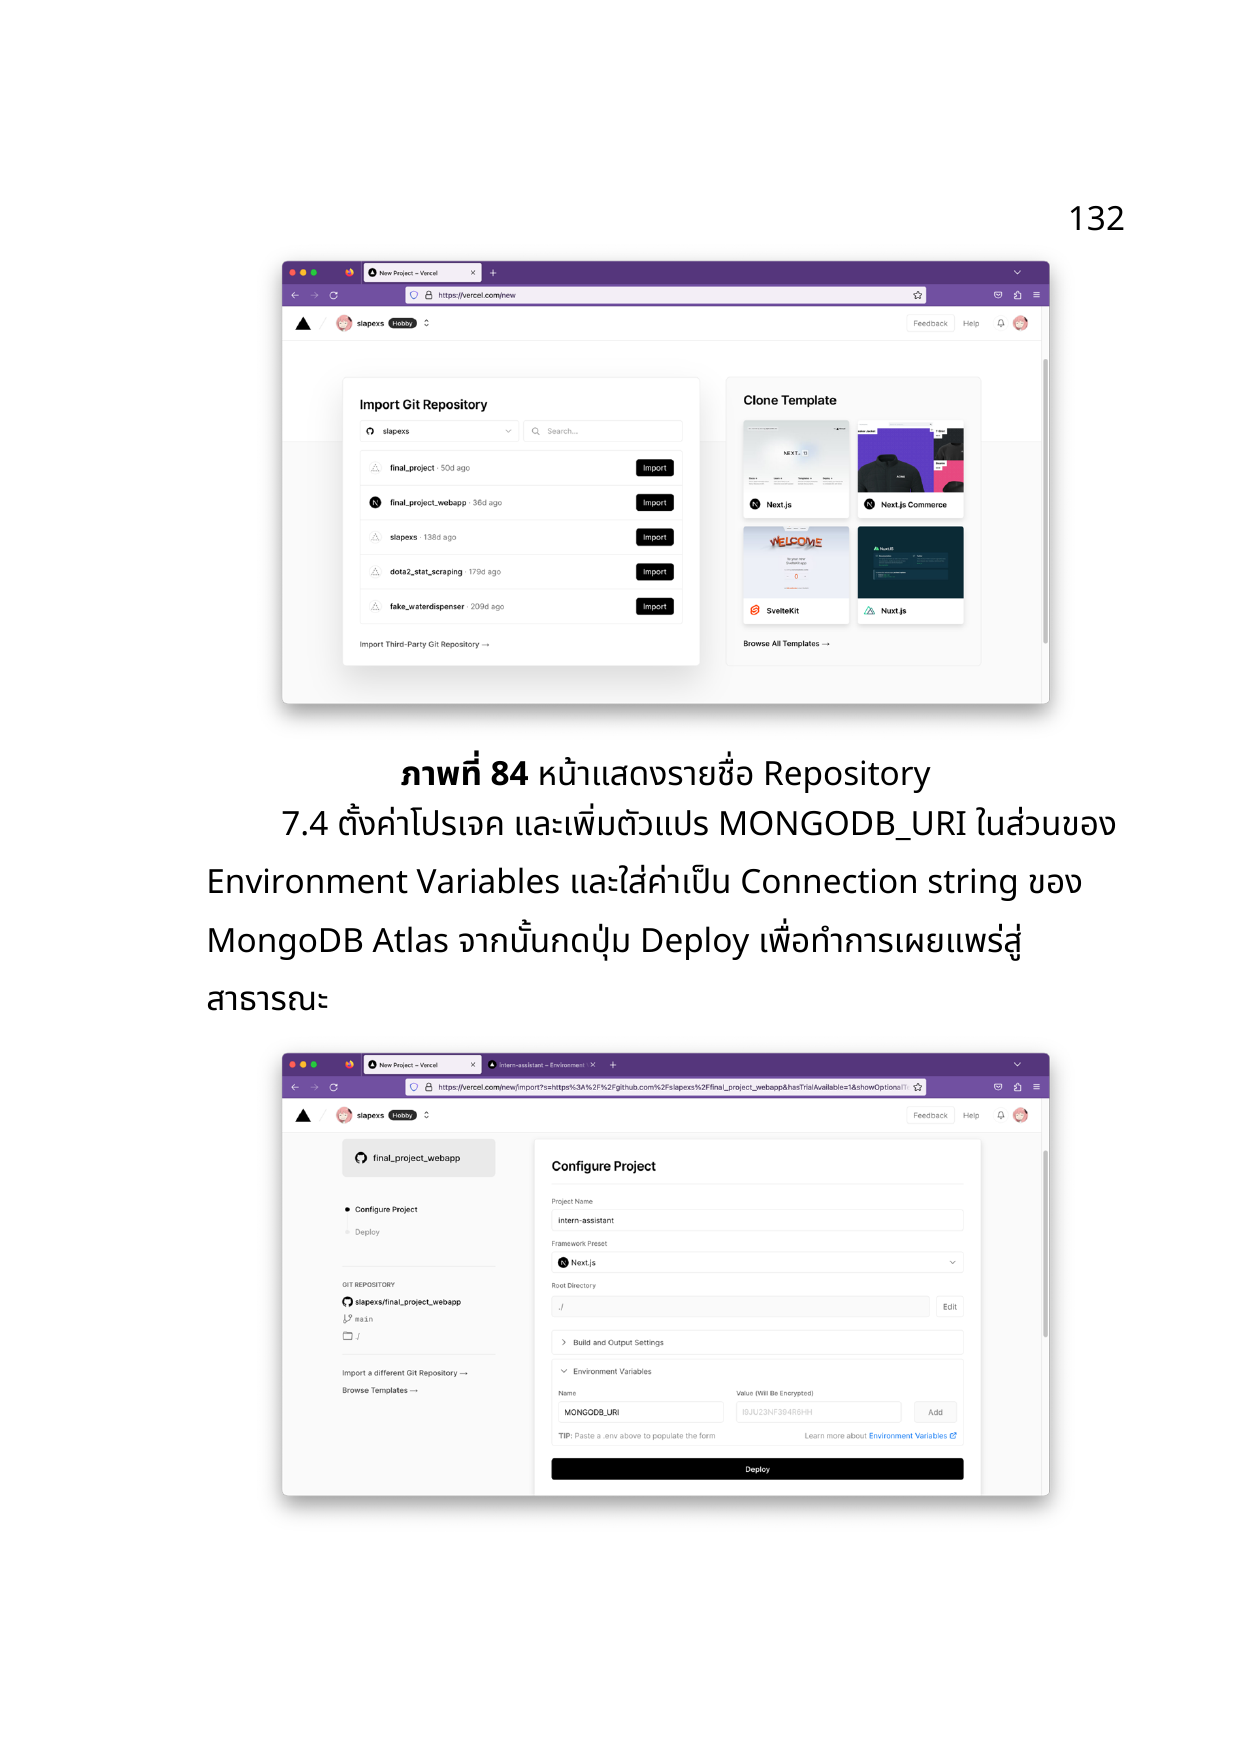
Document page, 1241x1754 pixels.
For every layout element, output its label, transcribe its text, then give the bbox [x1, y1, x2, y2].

text ภาพที่ 84 หน้าแสดงรายชื่อ Repository [206, 749, 1125, 800]
picture [252, 1032, 1079, 1535]
picture [252, 240, 1079, 743]
text 7.4 ตั้งค่าโปรเจค และเพิ่มตัวแปร MONGODB_URI ในส่วนของ Environment Variables และใส่ค่าเป็น Connection string ของ MongoDB Atlas จากนั้นกดปุ่ม Deploy เพื่อทำการเผยแพร่สู่สาธารณะ [206, 800, 1125, 1025]
